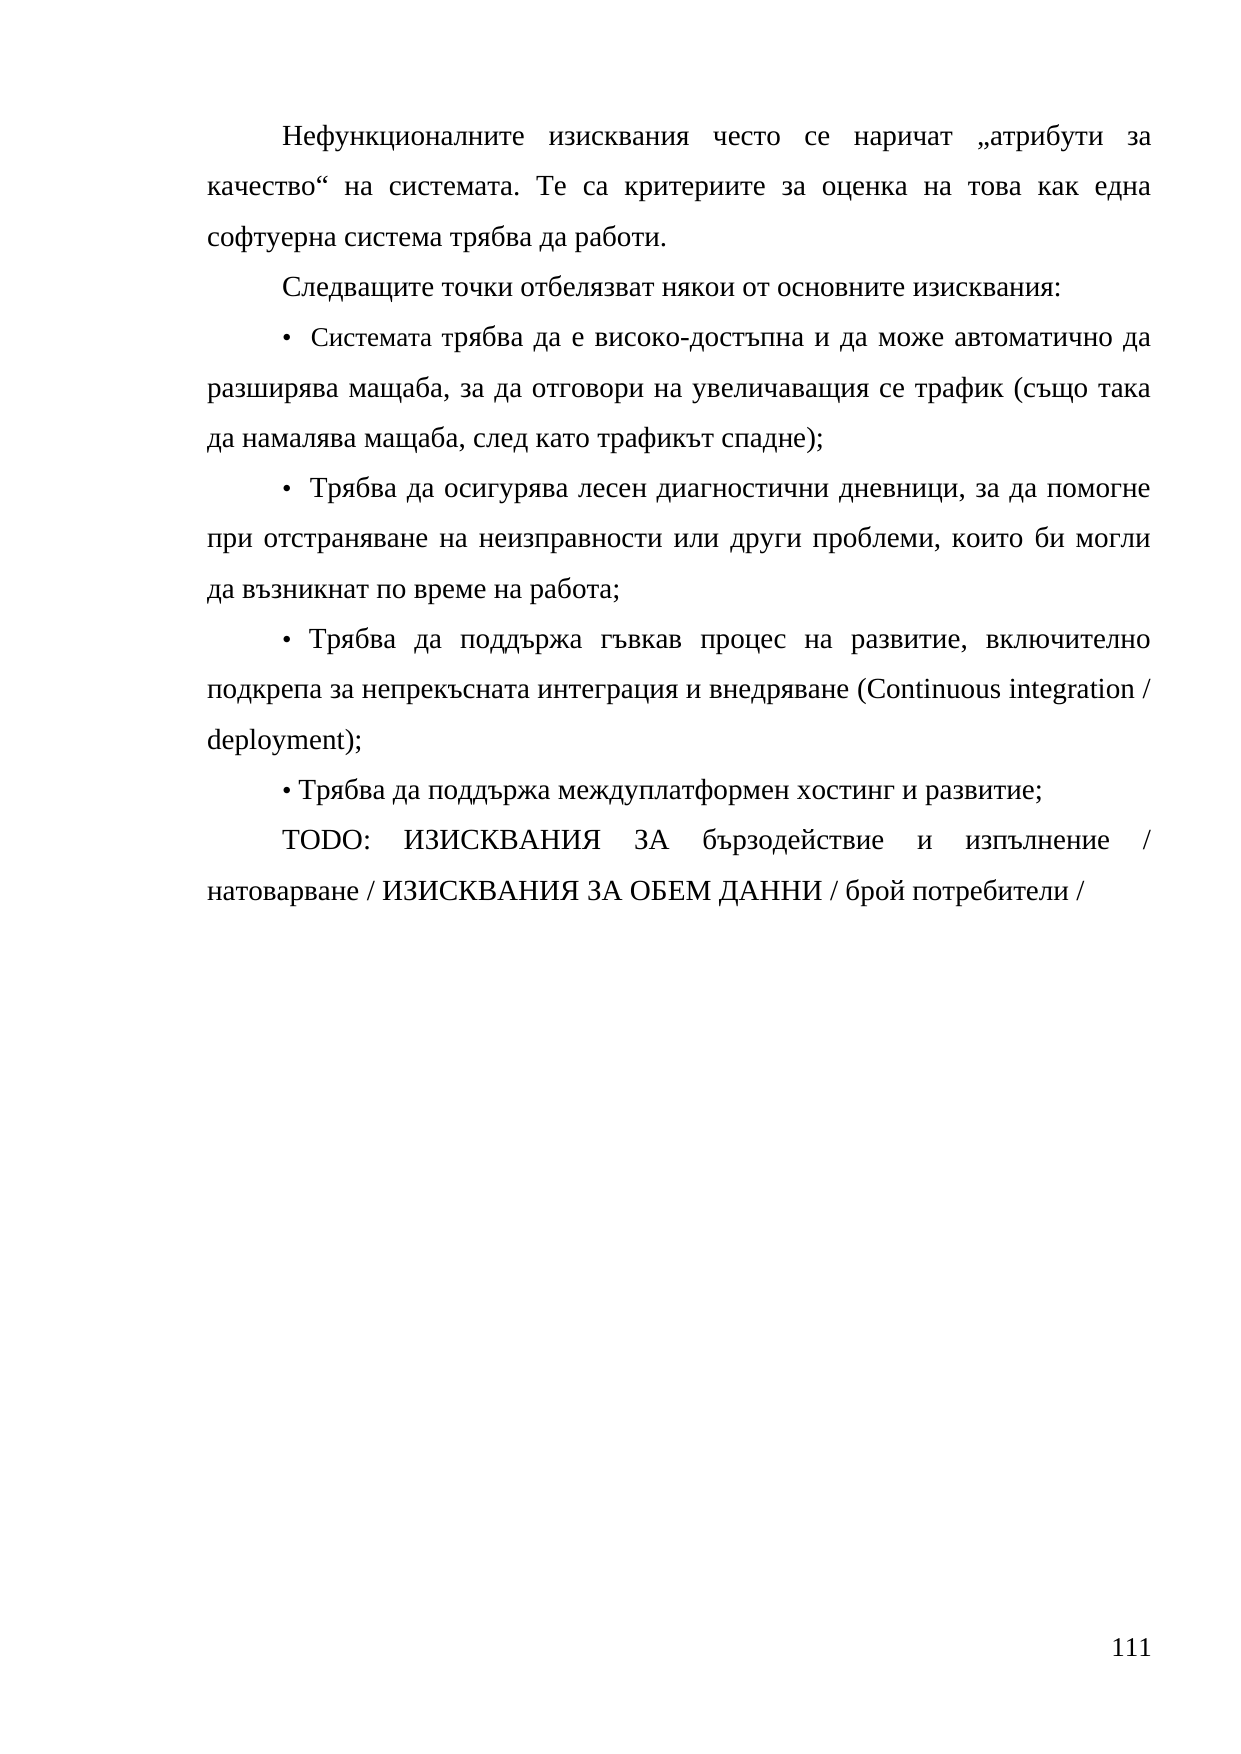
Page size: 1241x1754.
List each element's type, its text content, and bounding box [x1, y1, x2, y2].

text TODO: ИЗИСКВАНИЯ ЗА бързодействие и изпълнение / натоварване / ИЗИСКВАНИЯ ЗА ОБЕМ ДАННИ / брой потребители / [207, 822, 1152, 906]
text Следващите точки отбелязват някои от основните изисквания: [207, 269, 1152, 303]
text • Трябва да поддържа междуплатформен хостинг и развитие; [207, 772, 1152, 806]
text • Трябва да осигурява лесен диагностични дневници, за да помогне при отстраняване на неизправности или други проблеми, които би могли да възникнат по време на работа; [207, 470, 1152, 604]
text • Системата трябва да е високо-достъпна и да може автоматично да разширява мащаба, за да отговори на увеличаващия се трафик (също така да намалява мащаба, след като трафикът спадне); [207, 319, 1152, 453]
text Нефункционалните изисквания често се наричат ​​„атрибути за качество“ на системата. Те са критериите за оценка на това как една софтуерна система трябва да работи. [207, 118, 1152, 252]
text • Трябва да поддържа гъвкав процес на развитие, включително подкрепа за непрекъсната интеграция и внедряване (Continuous integration / deployment); [207, 621, 1152, 755]
